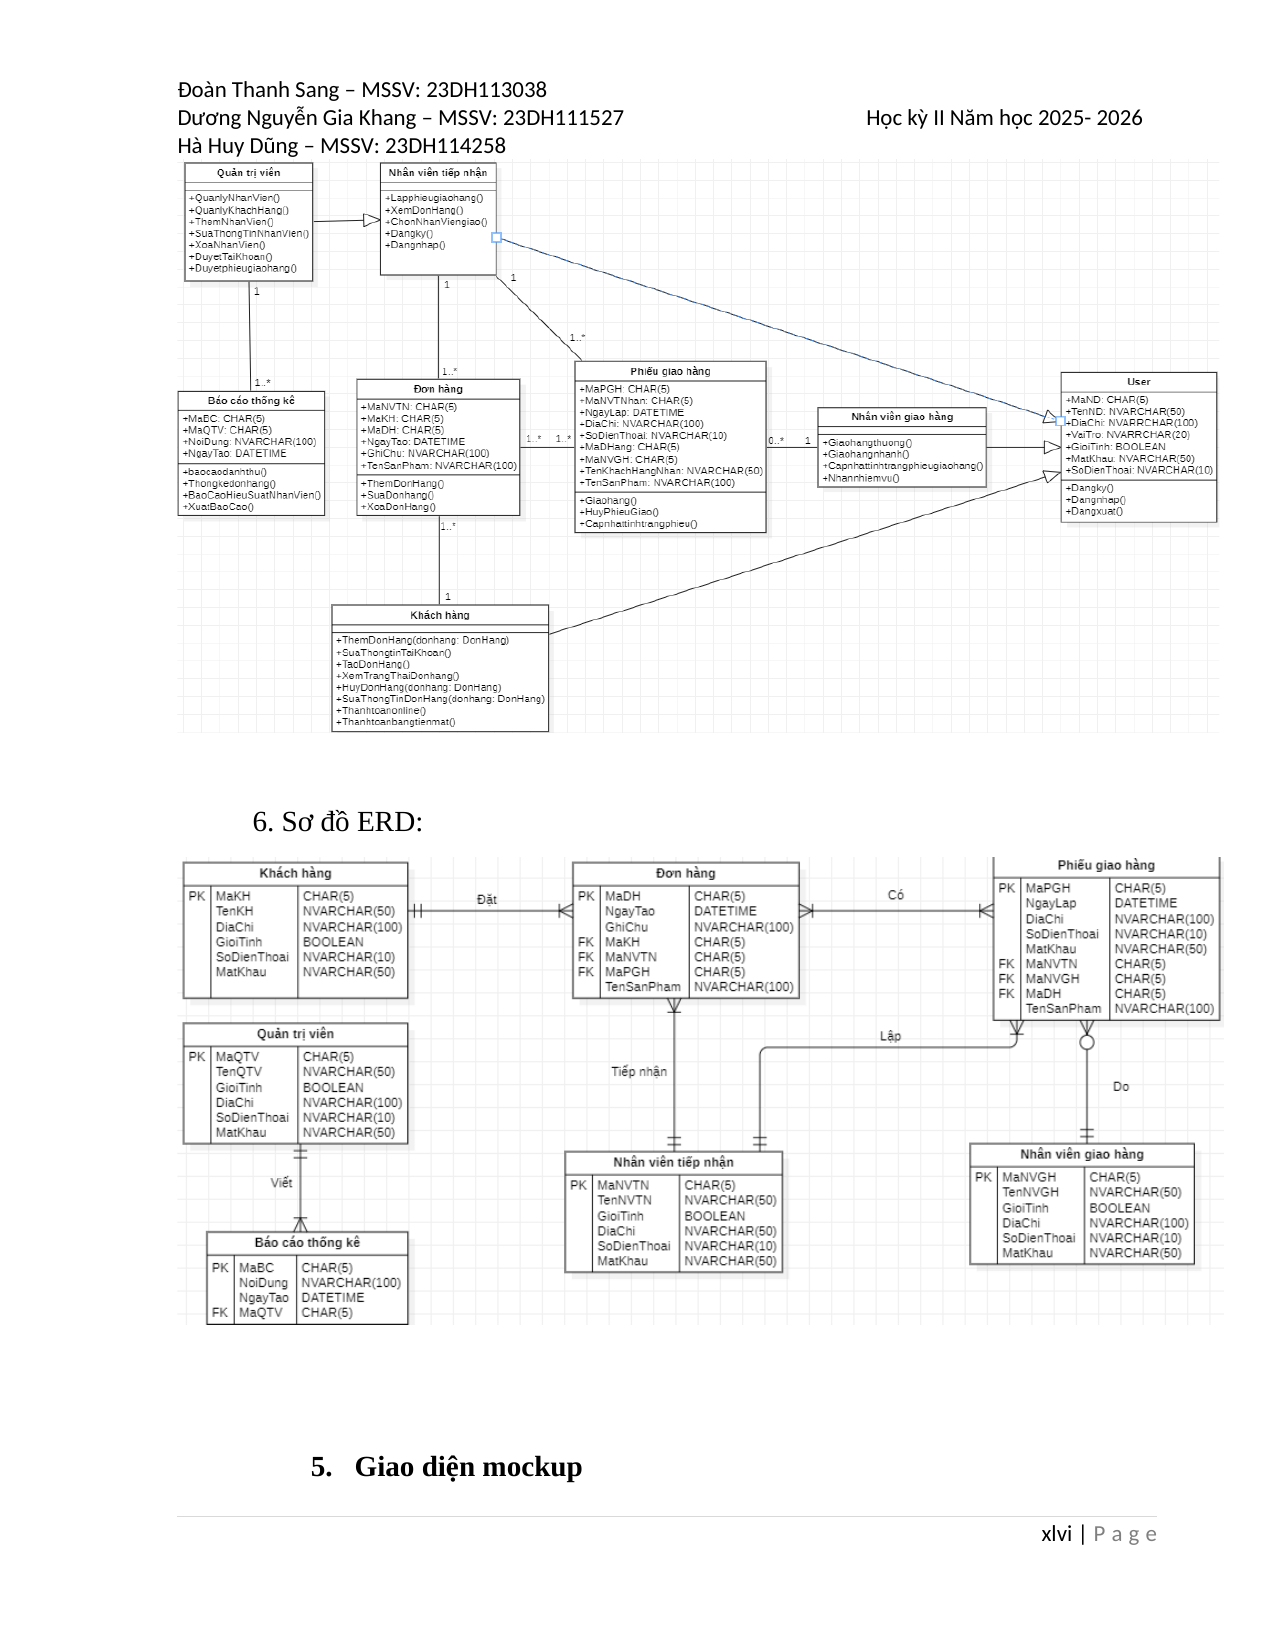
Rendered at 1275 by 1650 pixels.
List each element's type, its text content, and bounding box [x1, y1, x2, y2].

picture [177, 857, 1224, 1325]
picture [177, 159, 1220, 733]
list Giao diện mockup [311, 1449, 1157, 1482]
text 6. Sơ đồ ERD: [177, 804, 1157, 838]
